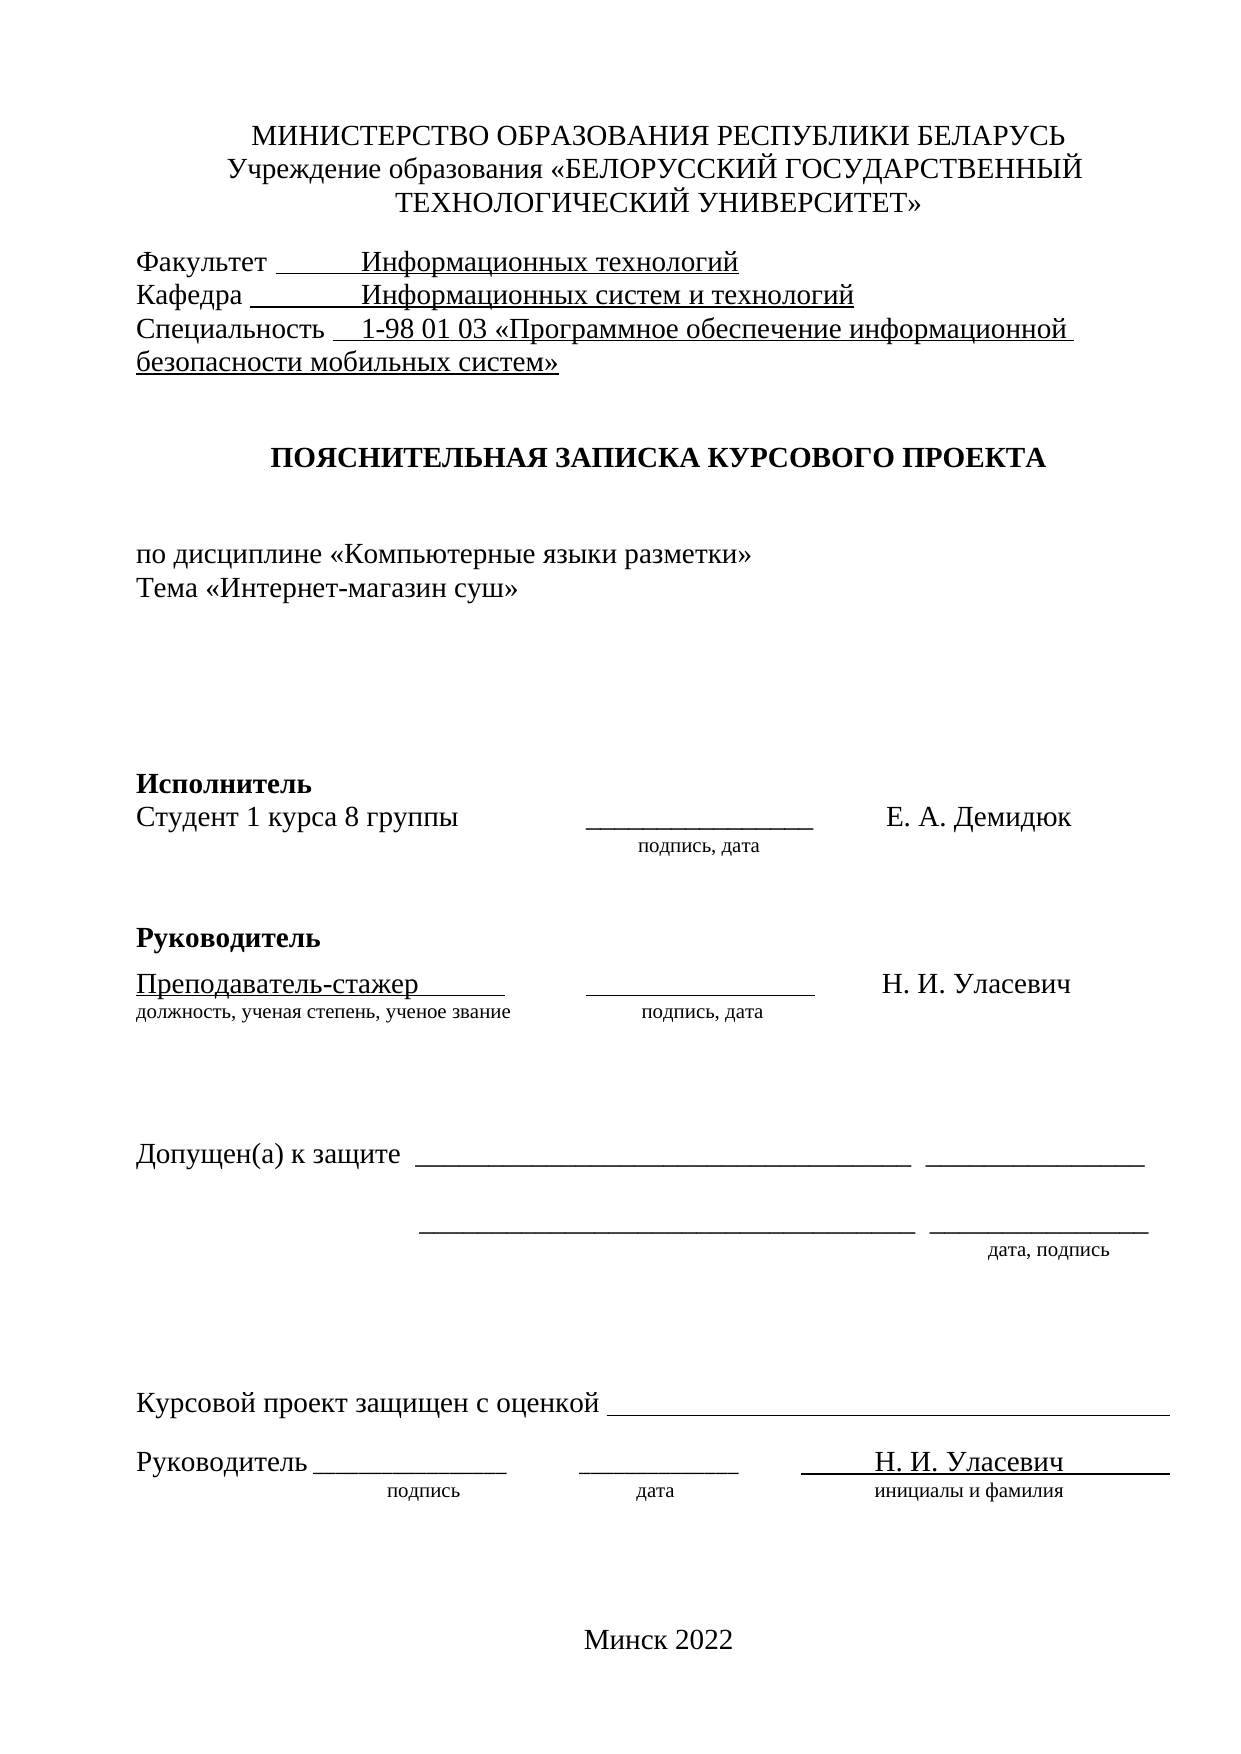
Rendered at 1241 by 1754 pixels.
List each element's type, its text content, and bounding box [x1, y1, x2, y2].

text Студент 1 курса 8 группы ________________ Е. А. Демидюк [136, 799, 1181, 833]
text Факультет Информационных технологий [136, 244, 1181, 277]
text ПОЯСНИТЕЛЬНАЯ ЗАПИСКА КУРСОВОГО ПРОЕКТА [136, 440, 1181, 474]
text Кафедра Информационных систем и технологий [136, 277, 1181, 311]
text Тема «Интернет-магазин суш» [136, 570, 1181, 603]
text Специальность 1-98 01 03 «Программное обеспечение информационной безопасности мобильных систем» [136, 311, 1181, 378]
text Исполнитель [136, 766, 1181, 799]
text __________________________________ _______________ [136, 1203, 1181, 1236]
text подпись дата инициалы и фамилия [136, 1478, 1181, 1502]
text МИНИСТЕРСТВО ОБРАЗОВАНИЯ РЕСПУБЛИКИ БЕЛАРУСЬ Учреждение образования «БЕЛОРУССКИЙ ГОСУДАРСТВЕННЫЙ ТЕХНОЛОГИЧЕСКИЙ УНИВЕРСИТЕТ» [136, 118, 1181, 219]
text по дисциплине «Компьютерные языки разметки» [136, 536, 1181, 570]
text Допущен(а) к защите __________________________________ _______________ [136, 1136, 1181, 1169]
text подпись, дата [136, 833, 1181, 857]
text Преподаватель-стажер Н. И. Уласевич [136, 966, 1181, 999]
text Руководитель [136, 920, 1181, 953]
text должность, ученая степень, ученое звание подпись, дата [136, 999, 1181, 1023]
text дата, подпись [136, 1236, 1181, 1261]
text Курсовой проект защищен с оценкой [136, 1386, 1181, 1419]
text Руководитель _________________ ______________ Н. И. Уласевич [136, 1444, 1181, 1478]
text Минск 2022 [136, 1622, 1181, 1656]
